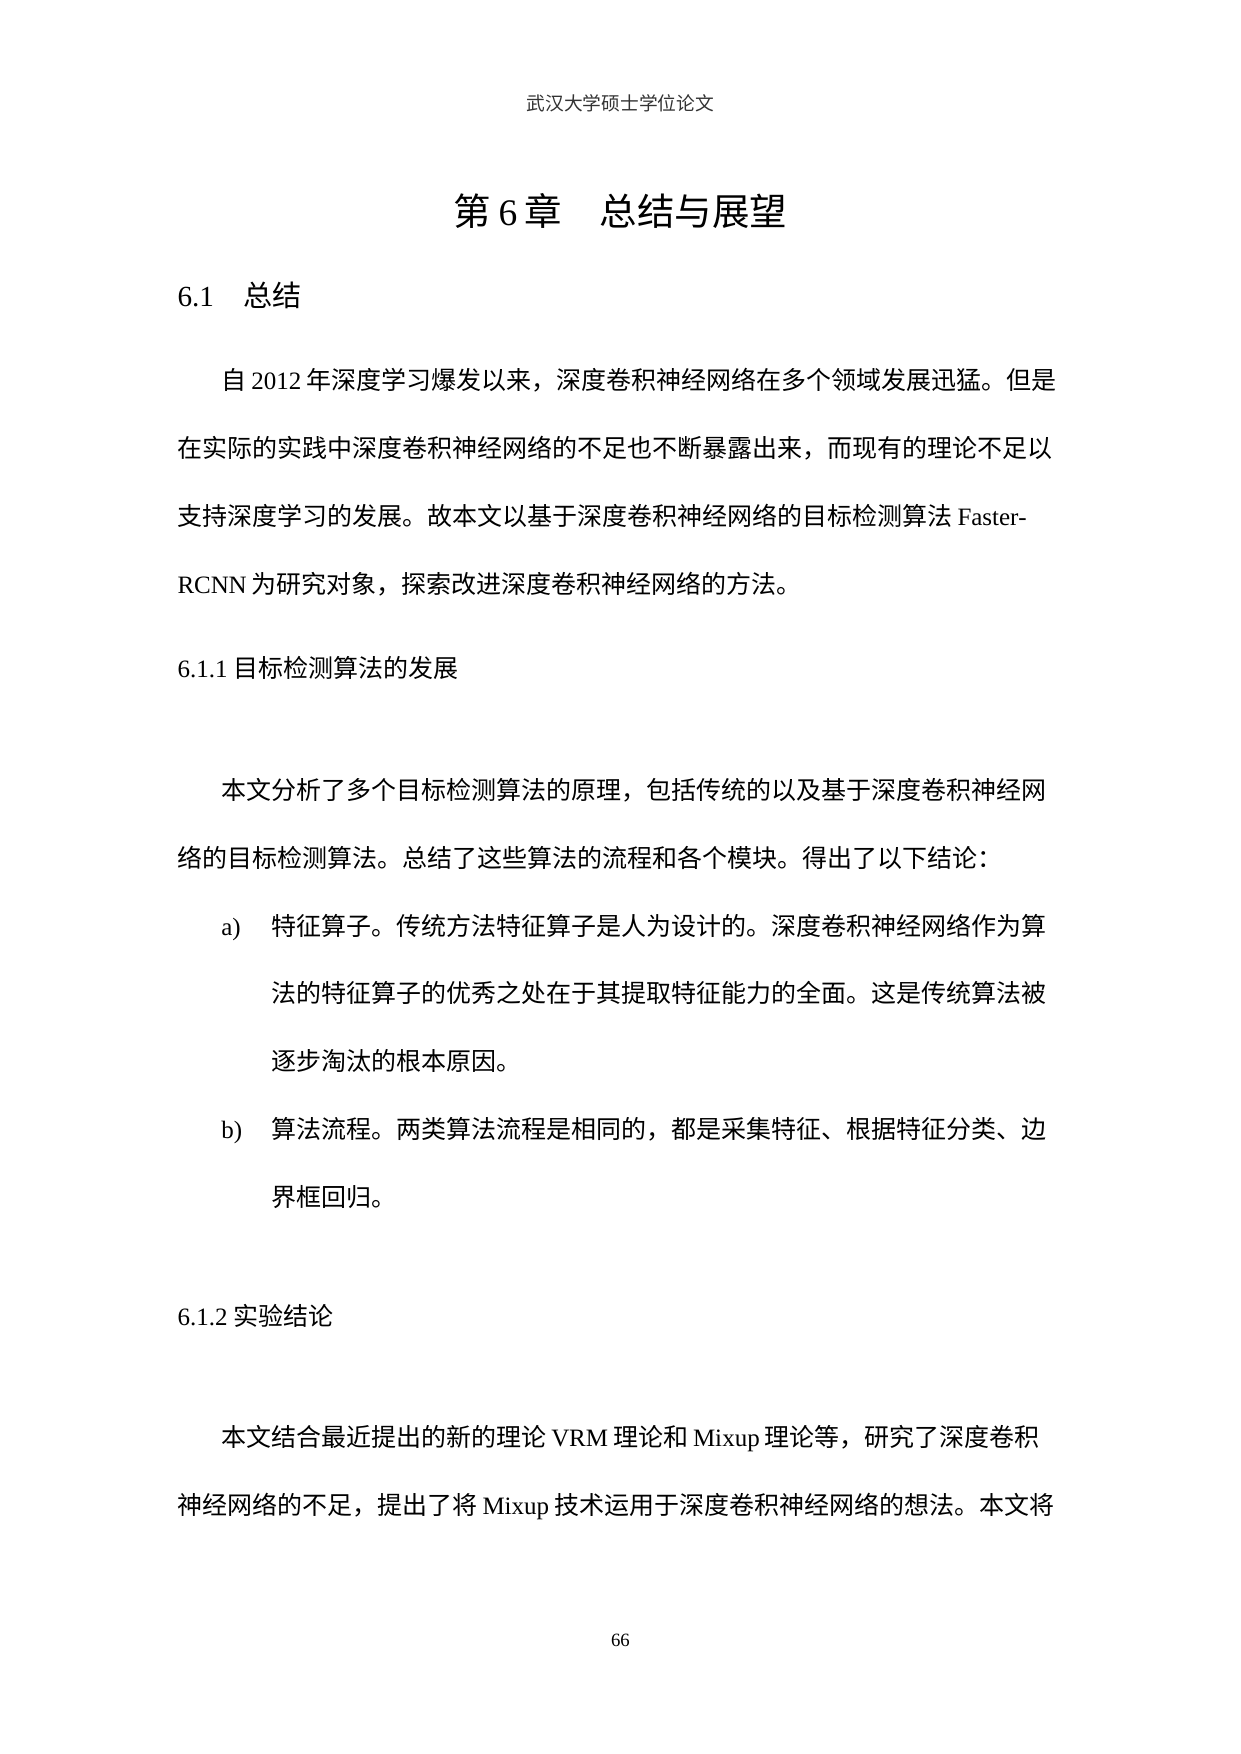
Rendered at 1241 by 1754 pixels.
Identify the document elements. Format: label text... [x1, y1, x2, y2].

subtitle 6.1.1 目标检测算法的发展 [177, 633, 1063, 701]
list 特征算子。传统方法特征算子是人为设计的。深度卷积神经网络作为算法的特征算子的优秀之处在于其提取特征能力的全面。这是传统算法被逐步淘汰的根本原因。 [221, 890, 1063, 1094]
text 第6章 总结与展望 [177, 175, 1063, 243]
list 算法流程。两类算法流程是相同的，都是采集特征、根据特征分类、边界框回归。 [221, 1094, 1063, 1230]
text 本文结合最近提出的新的理论VRM理论和Mixup理论等，研究了深度卷积神经网络的不足，提出了将Mixup技术运用于深度卷积神经网络的想法。本文将 [177, 1402, 1063, 1538]
text 自2012年深度学习爆发以来，深度卷积神经网络在多个领域发展迅猛。但是在实际的实践中深度卷积神经网络的不足也不断暴露出来，而现有的理论不足以支持深度学习的发展。故本文以基于深度卷积神经网络的目标检测算法Faster-RCNN为研究对象，探索改进深度卷积神经网络的方法。 [177, 344, 1063, 616]
subtitle 6.1 总结 [177, 259, 1063, 327]
text 本文分析了多个目标检测算法的原理，包括传统的以及基于深度卷积神经网络的目标检测算法。总结了这些算法的流程和各个模块。得出了以下结论： [177, 754, 1063, 890]
subtitle 6.1.2 实验结论 [177, 1281, 1063, 1348]
